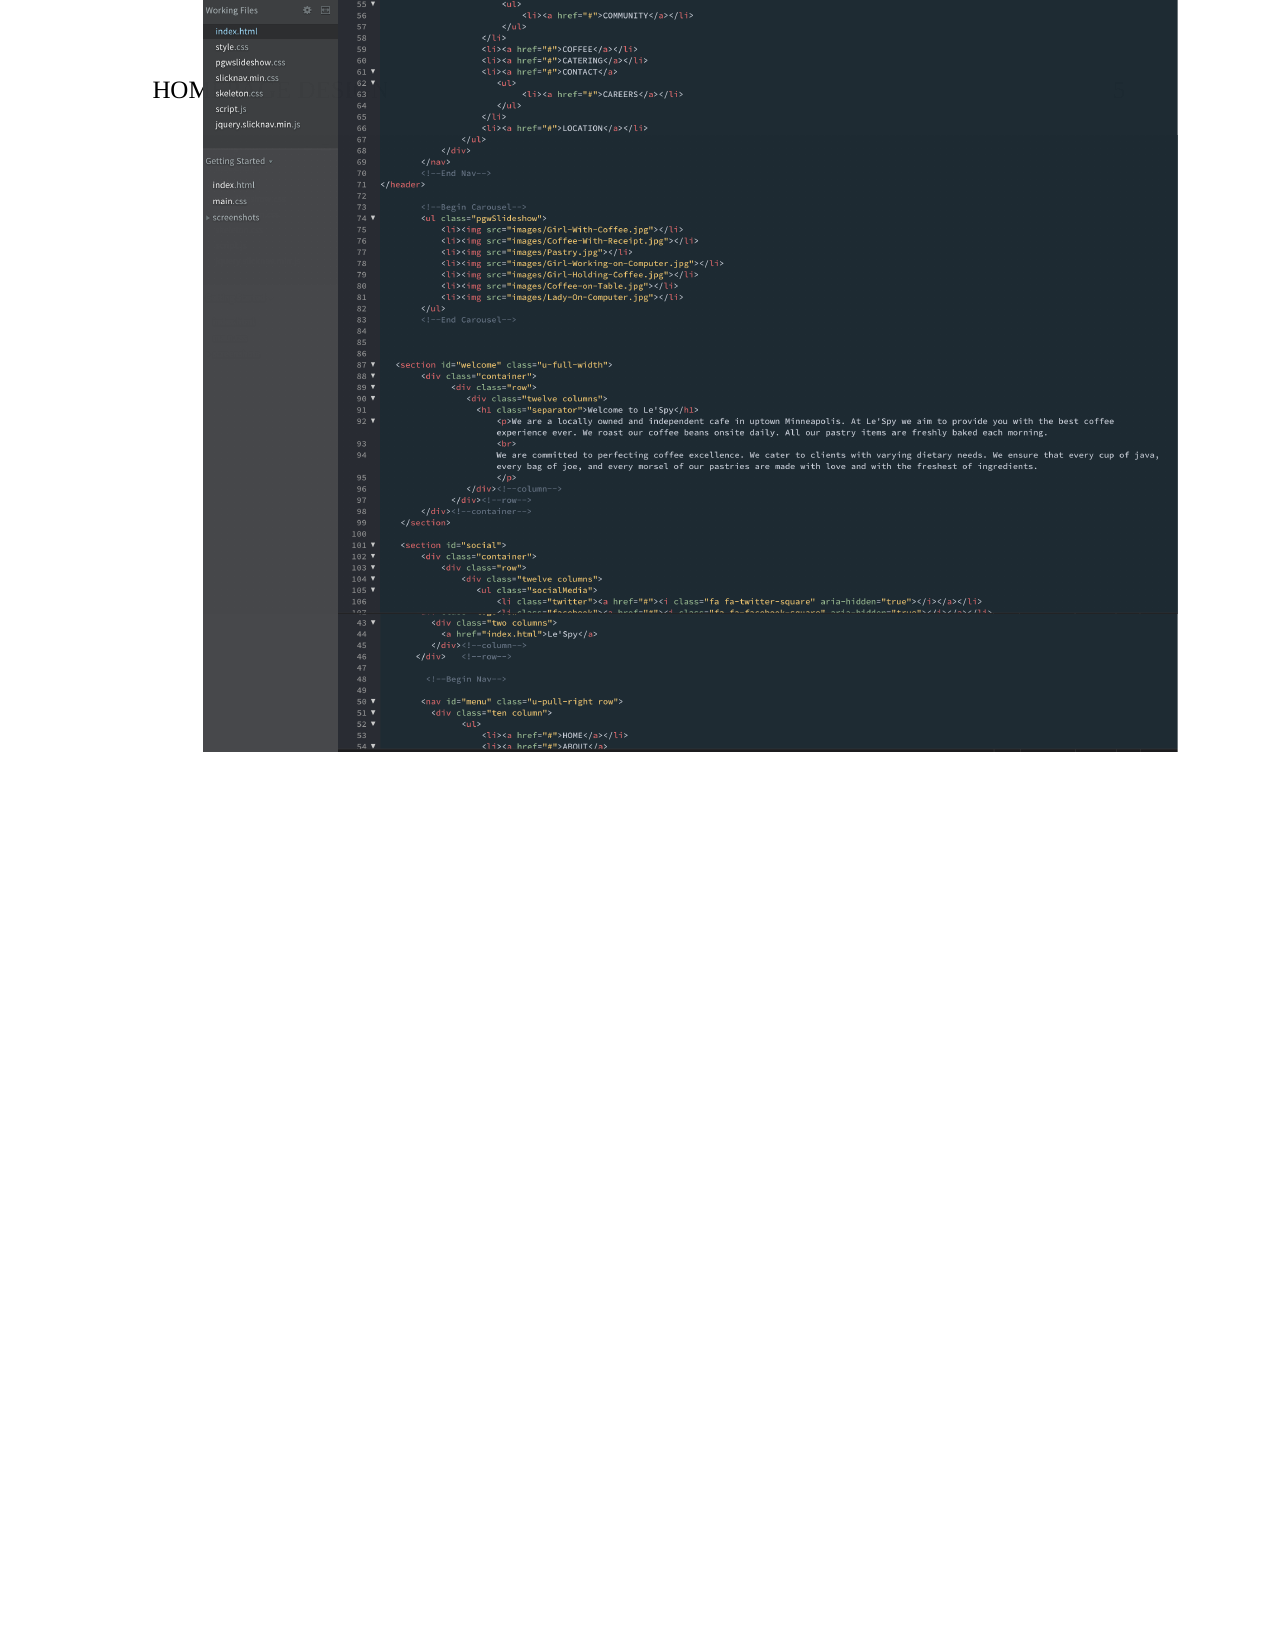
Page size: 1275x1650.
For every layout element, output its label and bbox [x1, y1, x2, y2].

picture [202, 0, 1178, 752]
